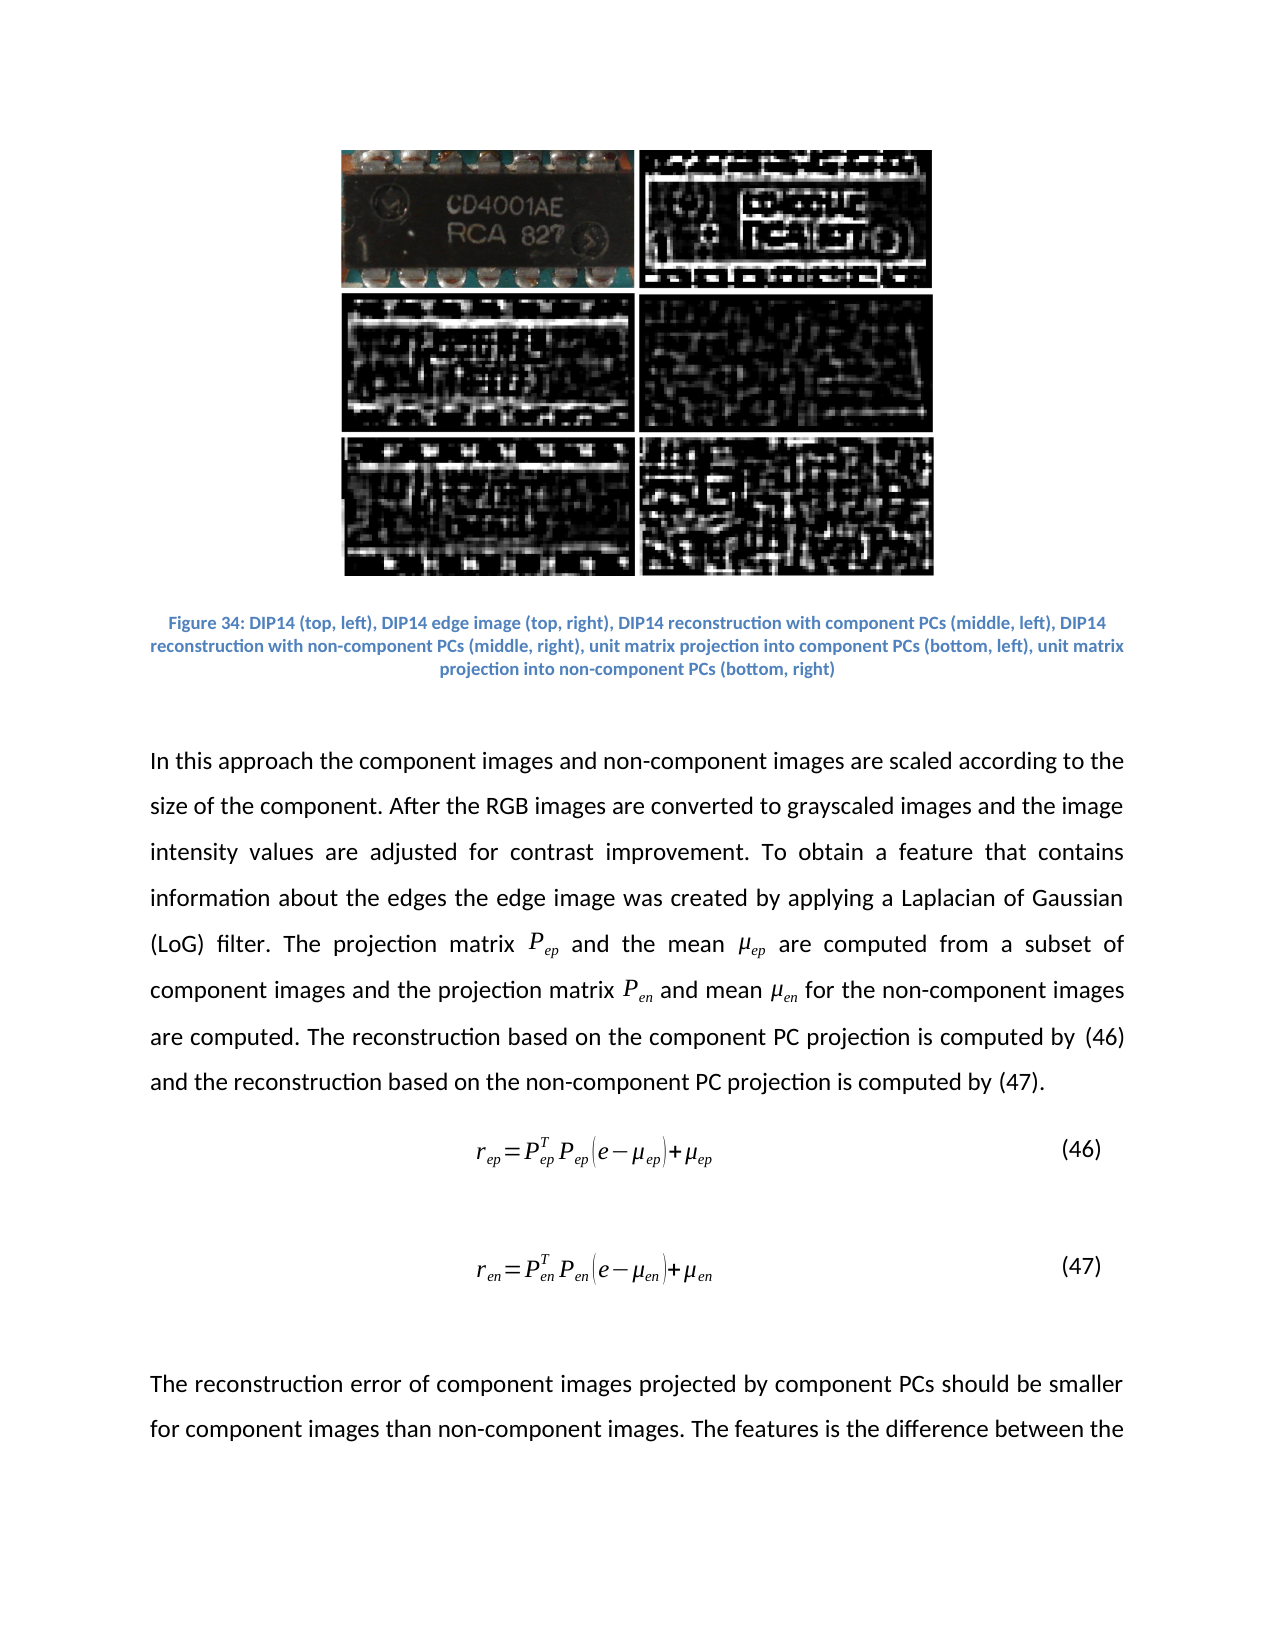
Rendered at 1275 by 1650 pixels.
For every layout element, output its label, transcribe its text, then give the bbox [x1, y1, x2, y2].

text In this approach the component images and non-component images are scaled according to the size of the component. After the RGB images are converted to grayscaled images and the image intensity values are adjusted for contrast improvement. To obtain a feature that contains information about the edges the edge image was created by applying a Laplacian of Gaussian (LoG) filter. The projection matrix and the mean are computed from a subset of component images and the projection matrix and mean for the non-component images are computed. The reconstruction based on the component PC projection is computed by (46) and the reconstruction based on the non-component PC projection is computed by (47). [150, 745, 1125, 1097]
table_header (47) [1050, 1251, 1136, 1301]
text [150, 1368, 1125, 1444]
text Figure 34: DIP14 (top, left), DIP14 edge image (top, right), DIP14 reconstruction with component PCs (middle, left), DIP14 reconstruction with non-component PCs (middle, right), unit matrix projection into component PCs (bottom, left), unit matrix projection into non-component PCs (bottom, right) [150, 611, 1125, 680]
table_header [139, 1251, 1050, 1301]
picture [341, 150, 934, 576]
table_header (46) [1050, 1133, 1136, 1184]
table_header [139, 1133, 1050, 1184]
